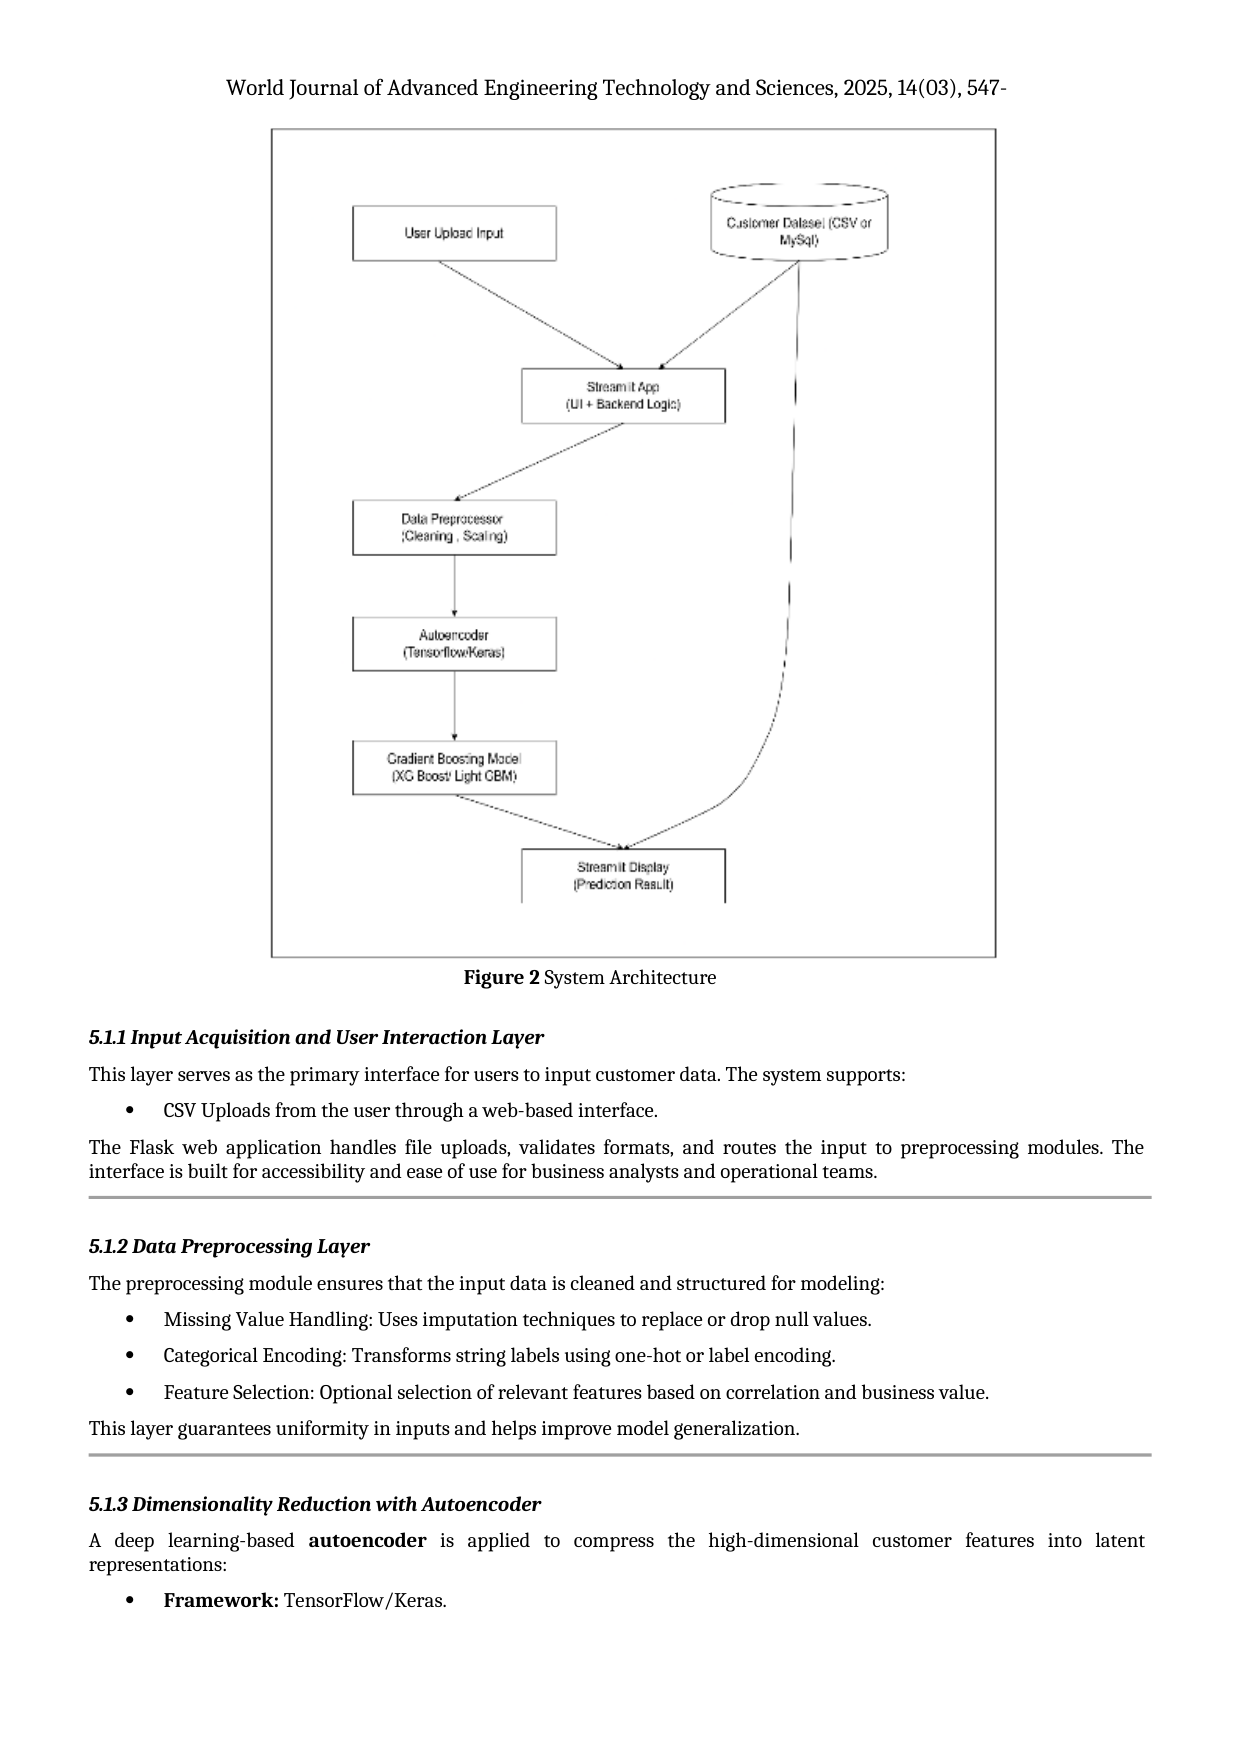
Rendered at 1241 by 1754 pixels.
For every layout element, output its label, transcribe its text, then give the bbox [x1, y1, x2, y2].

list Framework: TensorFlow/Keras. [126, 1589, 1146, 1613]
text 5.1.3 Dimensionality Reduction with Autoencoder [88, 1492, 1146, 1516]
picture [265, 121, 1003, 966]
list CSV Uploads from the user through a web-based interface. [126, 1099, 1146, 1123]
text 5.1.2 Data Preprocessing Layer [88, 1235, 1146, 1259]
list Feature Selection: Optional selection of relevant features based on correlation and business value. [126, 1381, 1146, 1404]
list Missing Value Handling: Uses imputation techniques to replace or drop null values. [126, 1308, 1146, 1332]
text This layer guarantees uniformity in inputs and helps improve model generalization. [88, 1417, 1146, 1441]
list Categorical Encoding: Transforms string labels using one-hot or label encoding. [126, 1344, 1146, 1368]
text A deep learning-based autoencoder is applied to compress the high-dimensional customer features into latent representations: [88, 1529, 1146, 1577]
text The Flask web application handles file uploads, validates formats, and routes the input to preprocessing modules. The interface is built for accessibility and ease of use for business analysts and operational teams. [88, 1135, 1146, 1183]
text Figure 2 System Architecture [88, 966, 1152, 989]
text This layer serves as the primary interface for users to input customer data. The system supports: [88, 1062, 1146, 1086]
text The preprocessing module ensures that the input data is cleaned and structured for modeling: [88, 1271, 1146, 1295]
text 5.1.1 Input Acquisition and User Interaction Layer [88, 1026, 1146, 1050]
